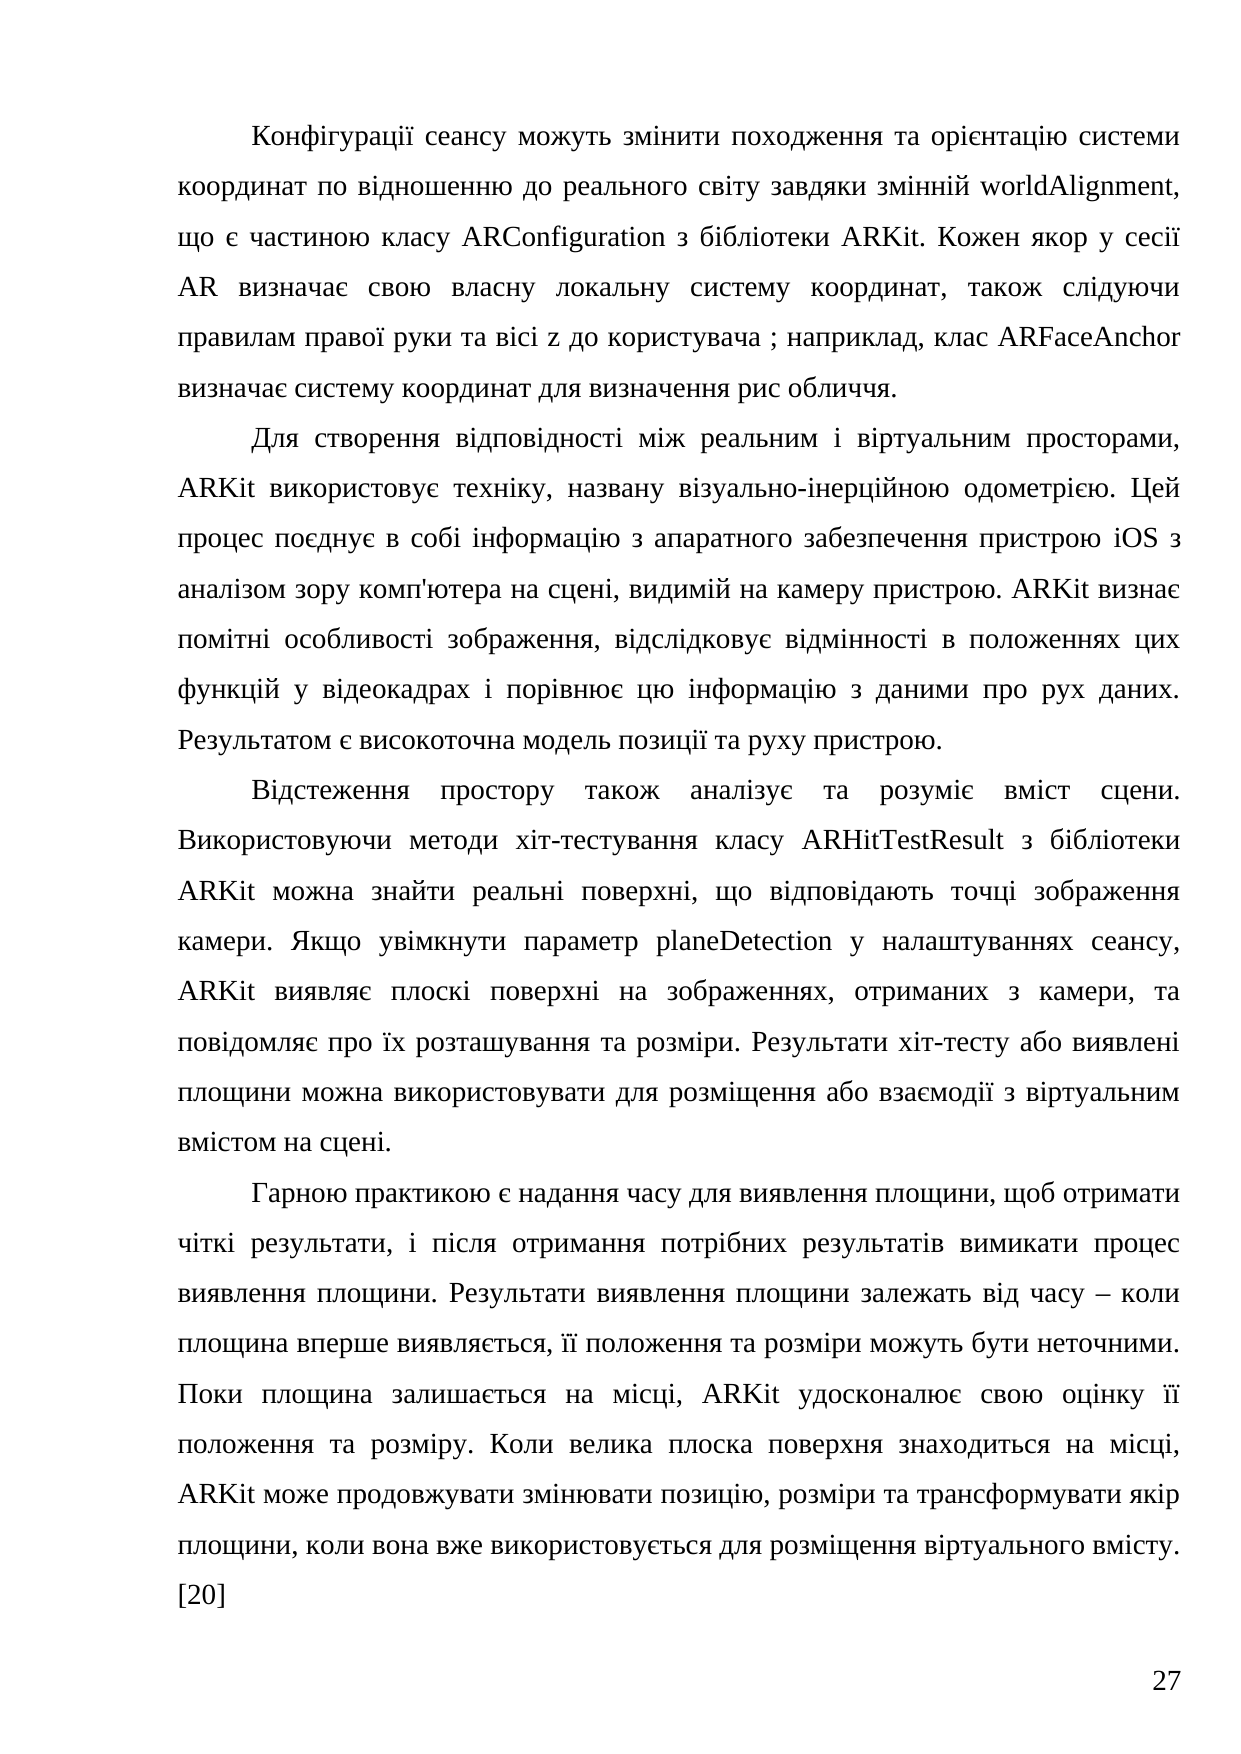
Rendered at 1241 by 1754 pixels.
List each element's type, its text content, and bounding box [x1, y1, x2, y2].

text Відстеження простору також аналізує та розуміє вміст сцени. Використовуючи методи хіт-тестування класу ARHitTestResult з бібліотеки ARKit можна знайти реальні поверхні, що відповідають точці зображення камери. Якщо увімкнути параметр planeDetection у налаштуваннях сеансу, ARKit виявляє плоскі поверхні на зображеннях, отриманих з камери, та повідомляє про їх розташування та розміри. Результати хіт-тесту або виявлені площини можна використовувати для розміщення або взаємодії з віртуальним вмістом на сцені. [177, 772, 1181, 1158]
text Для створення відповідності між реальним і віртуальним просторами, ARKit використовує техніку, названу візуально-інерційною одометрією. Цей процес поєднує в собі інформацію з апаратного забезпечення пристрою iOS з аналізом зору комп'ютера на сцені, видимій на камеру пристрою. ARKit визнає помітні особливості зображення, відслідковує відмінності в положеннях цих функцій у відеокадрах і порівнює цю інформацію з даними про рух даних. Результатом є високоточна модель позиції та руху пристрою. [177, 420, 1181, 755]
text Гарною практикою є надання часу для виявлення площини, щоб отримати чіткі результати, і після отримання потрібних результатів вимикати процес виявлення площини. Результати виявлення площини залежать від часу – коли площина вперше виявляється, її положення та розміри можуть бути неточними. Поки площина залишається на місці, ARKit удосконалює свою оцінку її положення та розміру. Коли велика плоска поверхня знаходиться на місці, ARKit може продовжувати змінювати позицію, розміри та трансформувати якір площини, коли вона вже використовується для розміщення віртуального вмісту. [20] [177, 1175, 1181, 1611]
text Конфігурації сеансу можуть змінити походження та орієнтацію системи координат по відношенню до реального світу завдяки змінній worldAlignment, що є частиною класу ARConfiguration з бібліотеки ARKit. Кожен якор у сесії AR визначає свою власну локальну систему координат, також слідуючи правилам правої руки та вісі z до користувача ; наприклад, клас ARFaceAnchor визначає систему координат для визначення рис обличчя. [177, 118, 1181, 403]
